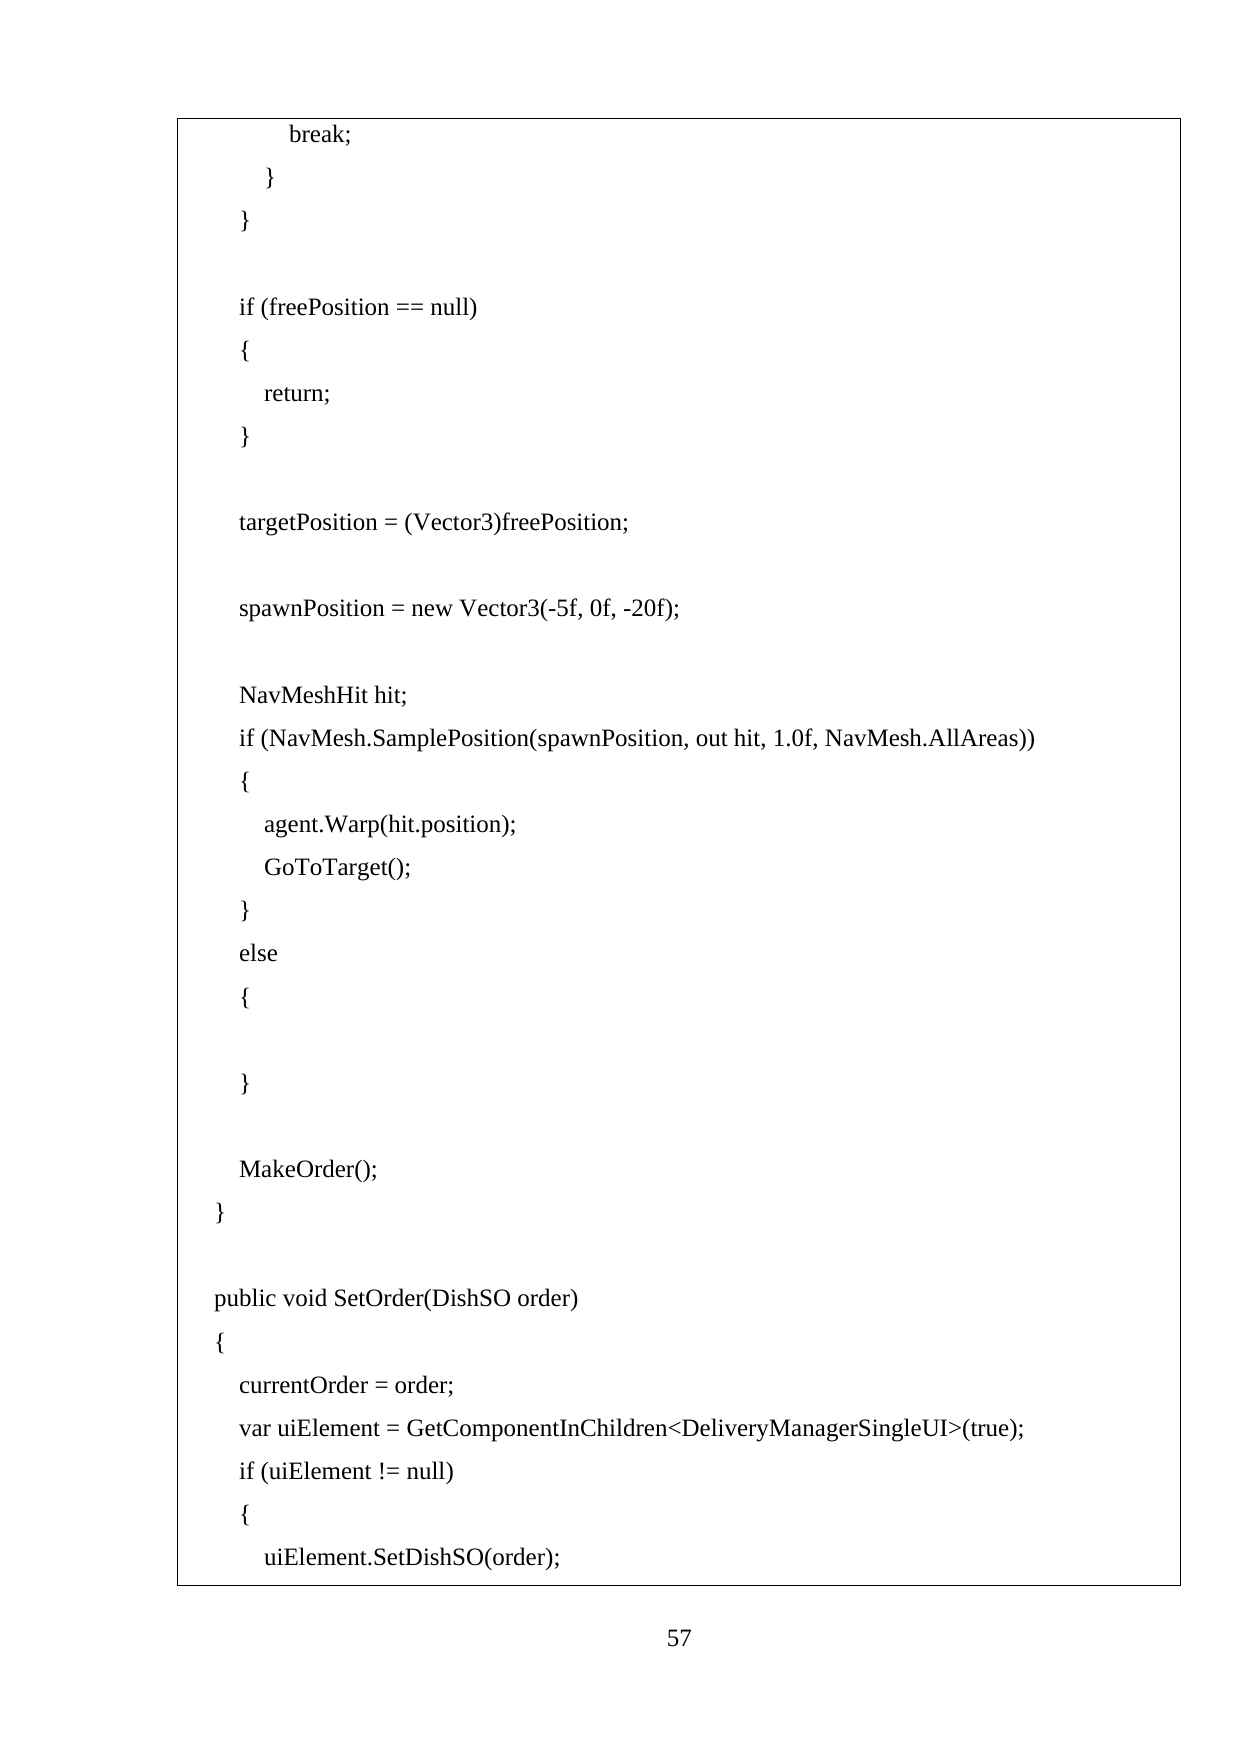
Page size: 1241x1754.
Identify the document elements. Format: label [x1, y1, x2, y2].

table_header [178, 119, 1180, 1585]
